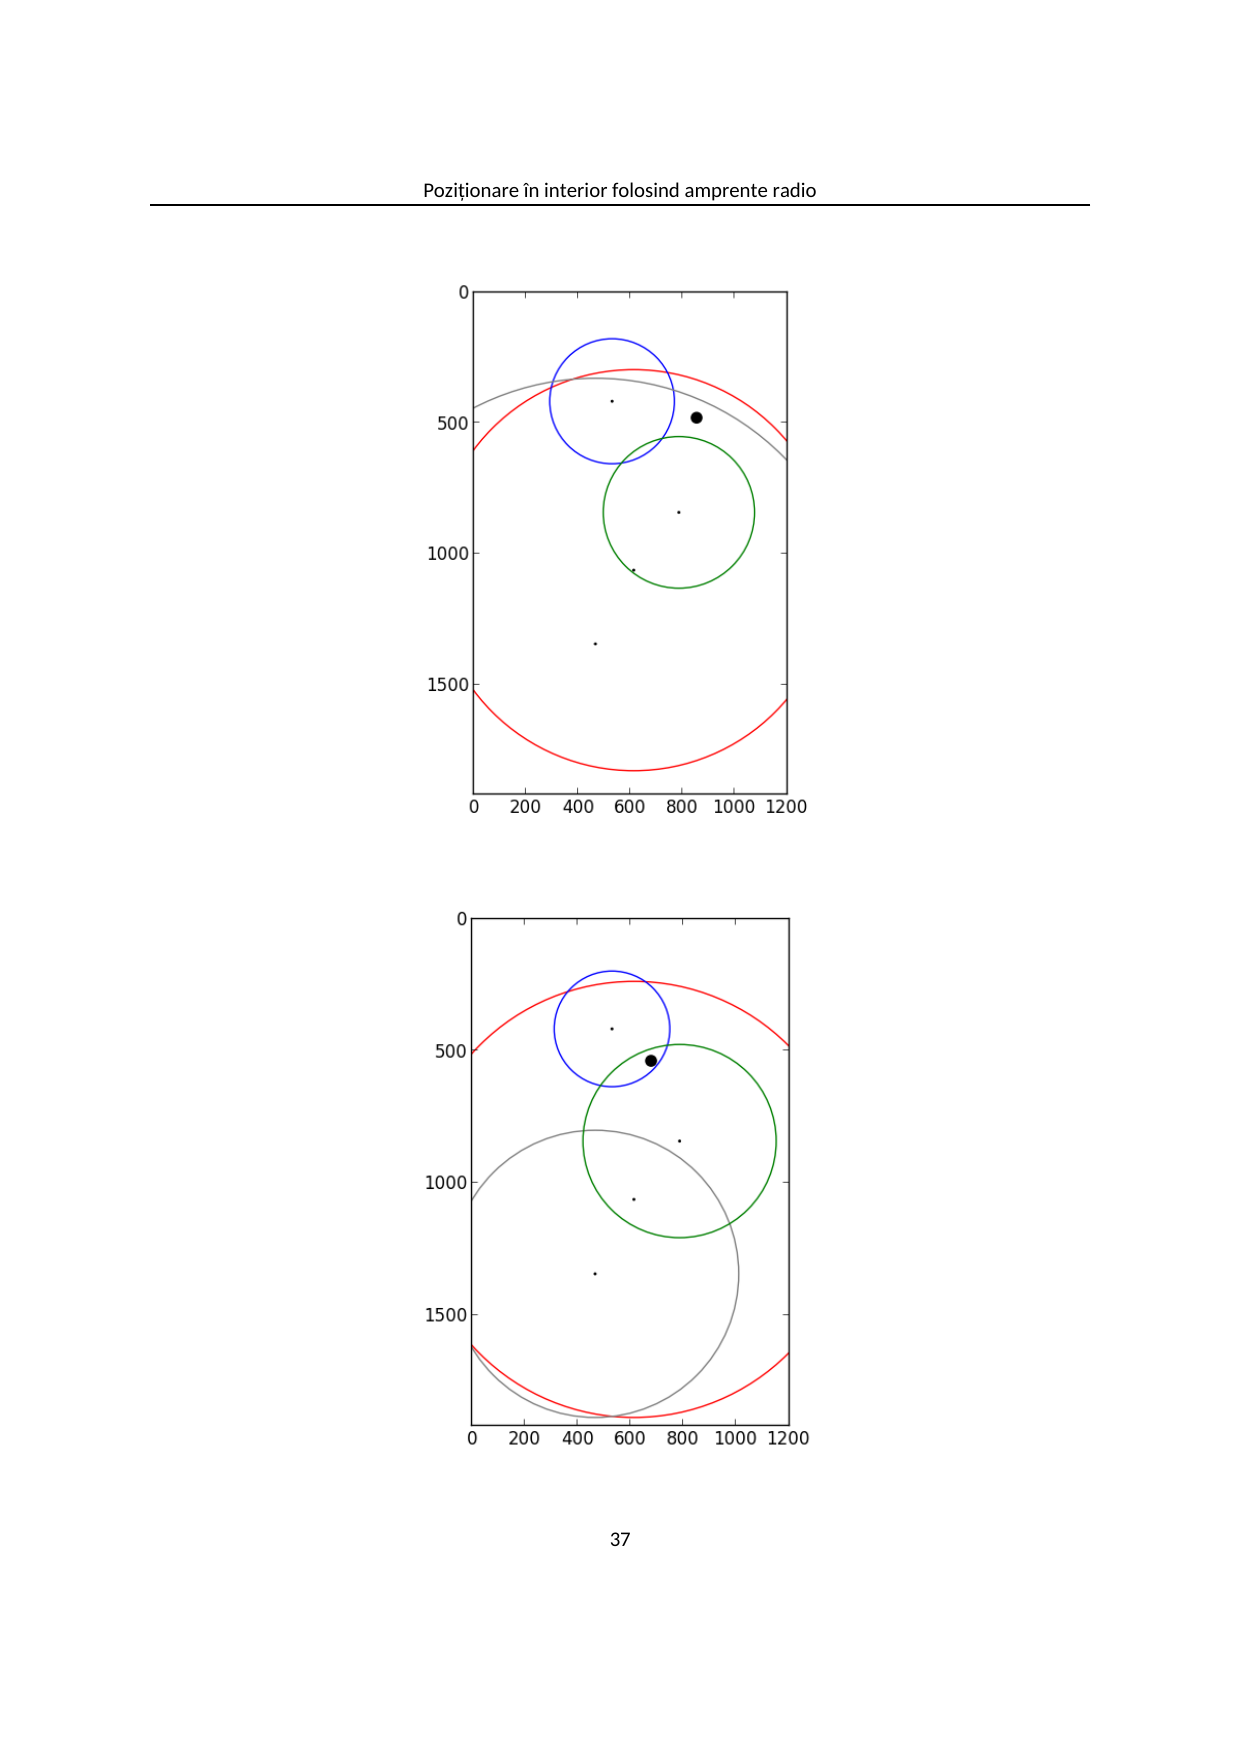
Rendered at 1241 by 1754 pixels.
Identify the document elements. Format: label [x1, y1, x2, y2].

picture [200, 231, 1040, 1489]
